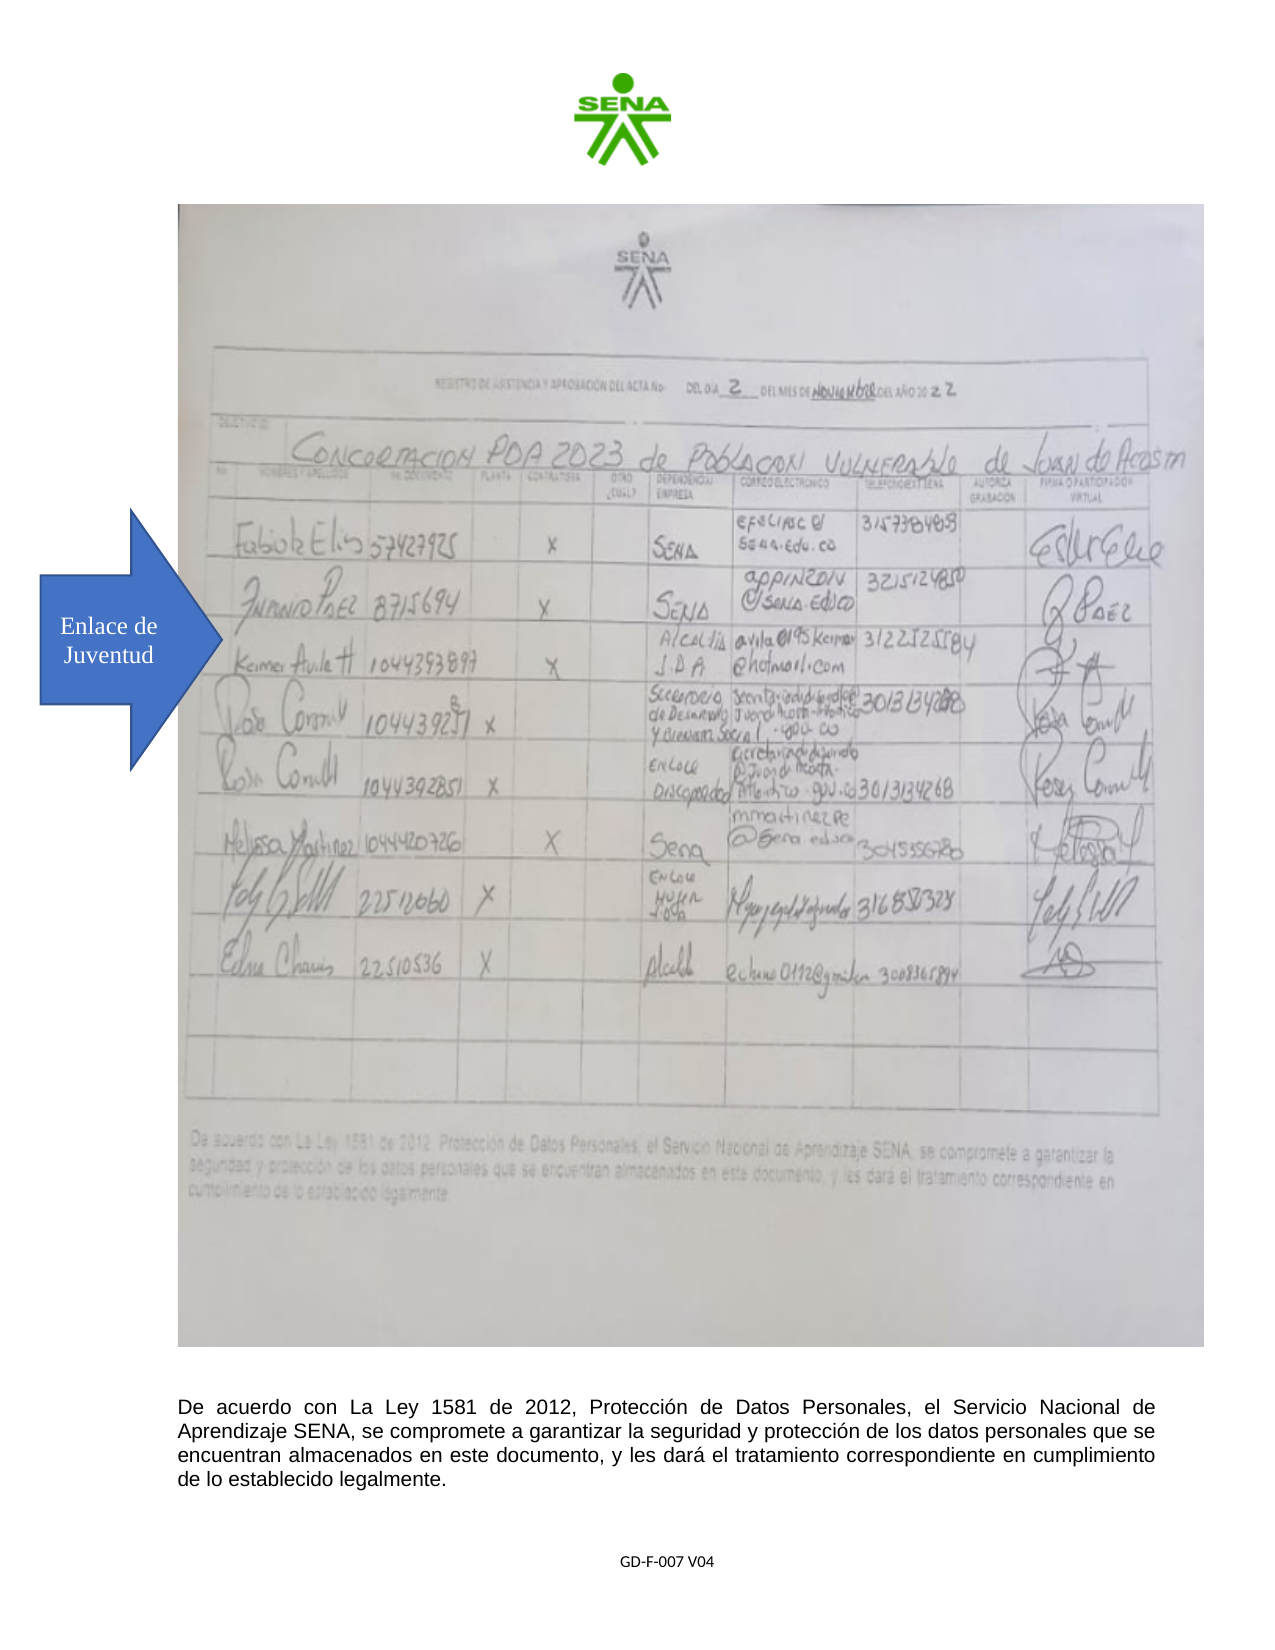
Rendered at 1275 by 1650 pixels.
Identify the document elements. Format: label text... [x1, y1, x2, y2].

picture [177, 204, 1204, 1347]
text De acuerdo con La Ley 1581 de 2012, Protección de Datos Personales, el Servicio Nacional de Aprendizaje SENA, se compromete a garantizar la seguridad y protección de los datos personales que se encuentran almacenados en este documento, y les dará el tratamiento correspondiente en cumplimiento de lo establecido legalmente. [177, 1395, 1157, 1491]
picture [574, 73, 672, 166]
